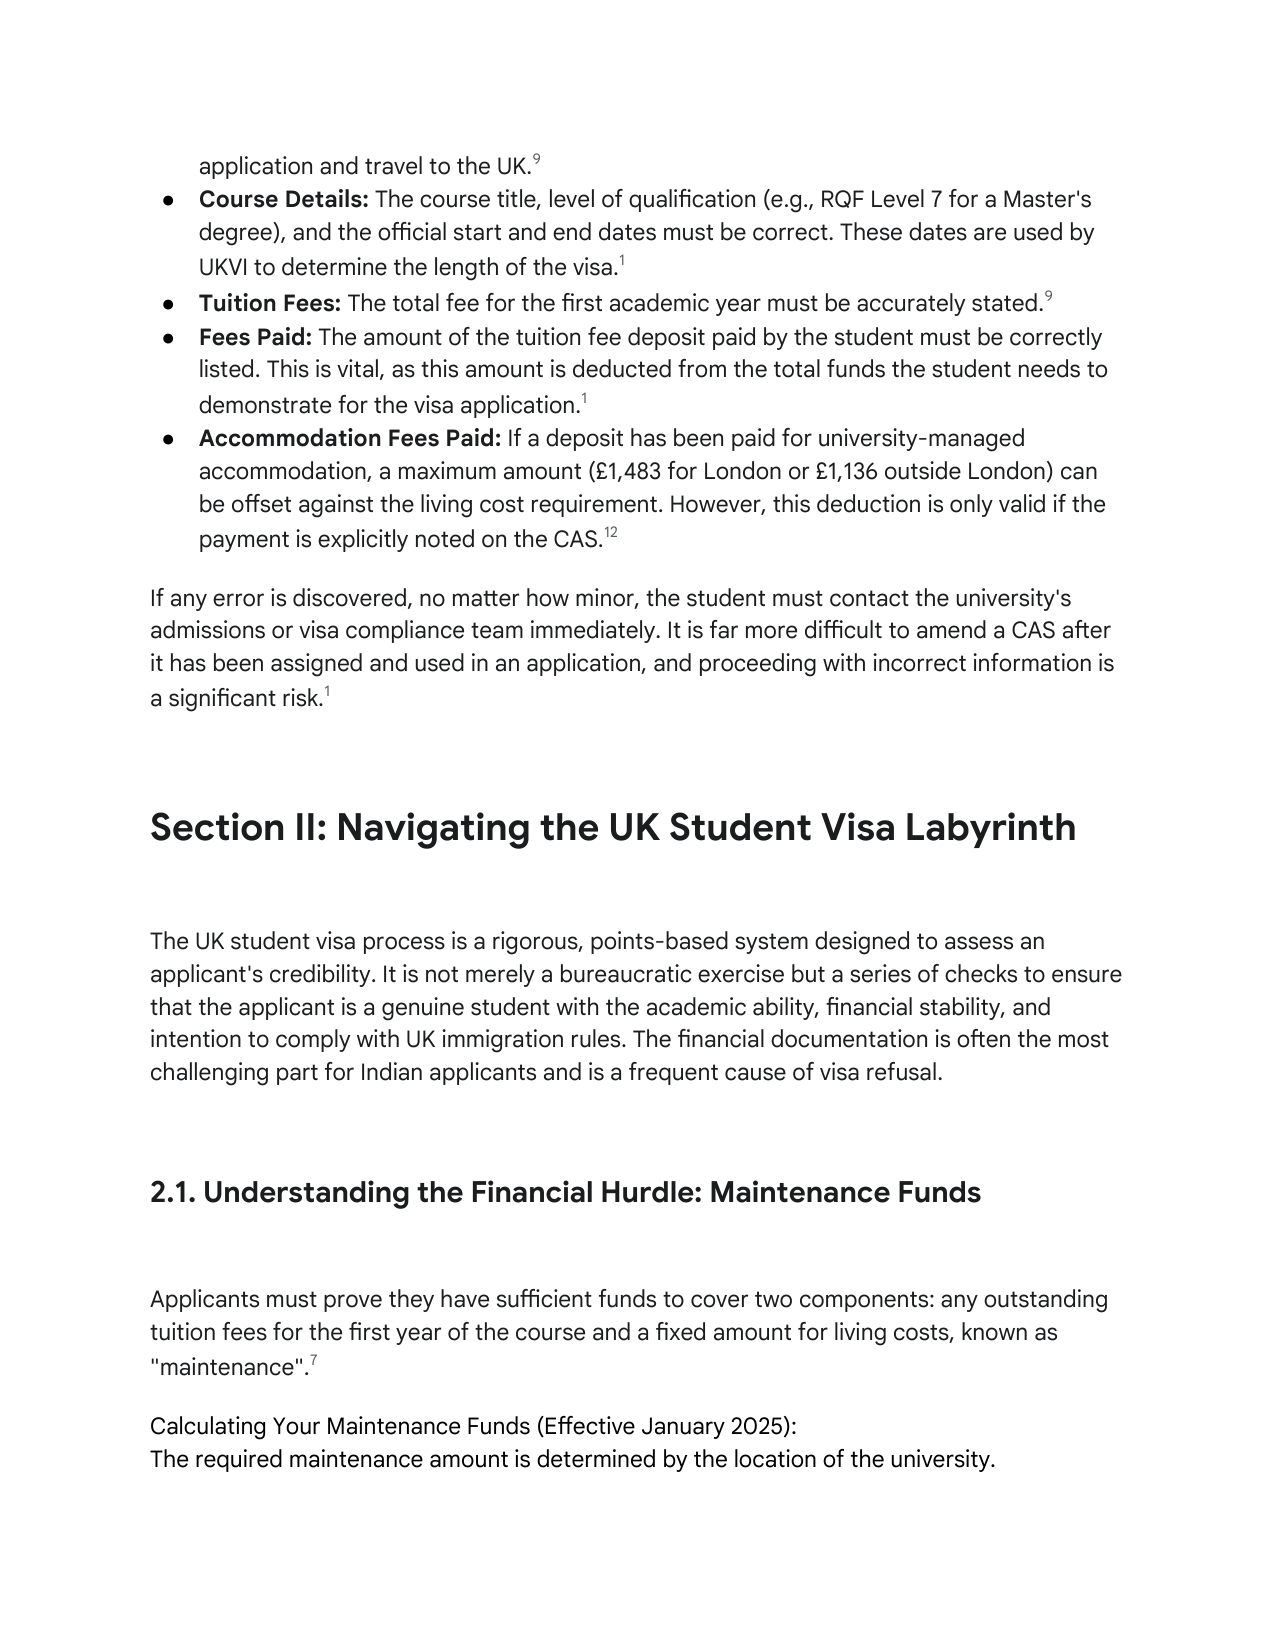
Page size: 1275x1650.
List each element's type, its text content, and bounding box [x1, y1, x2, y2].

text The UK student visa process is a rigorous, points-based system designed to assess an applicant's credibility. It is not merely a bureaucratic exercise but a series of checks to ensure that the applicant is a genuine student with the academic ability, financial stability, and intention to comply with UK immigration rules. The financial documentation is often the most challenging part for Indian applicants and is a frequent cause of visa refusal. [150, 928, 1125, 1087]
text If any error is discovered, no matter how minor, the student must contact the university's admissions or visa compliance team immediately. It is far more difficult to amend a CAS after it has been assigned and used in an application, and proceeding with incorrect information is a significant risk.1 [150, 584, 1125, 714]
list Tuition Fees: The total fee for the first academic year must be accurately stated.9 [161, 287, 1125, 319]
subtitle 2.1. Understanding the Financial Hurdle: Maintenance Funds [150, 1174, 1125, 1210]
text Calculating Your Maintenance Funds (Effective January 2025): [150, 1412, 1125, 1441]
list Course Details: The course title, level of qualification (e.g., RQF Level 7 for a Master's degree), and the official start and end dates must be correct. These dates are used by UKVI to determine the length of the visa.1 [161, 186, 1125, 283]
text The required maintenance amount is determined by the location of the university. [150, 1445, 1125, 1474]
subtitle Section II: Navigating the UK Student Visa Labyrinth [150, 804, 1125, 851]
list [161, 150, 1125, 181]
list Fees Paid: The amount of the tuition fee deposit paid by the student must be correctly listed. This is vital, as this amount is deducted from the total funds the student needs to demonstrate for the visa application.1 [161, 323, 1125, 420]
list Accommodation Fees Paid: If a deposit has been paid for university-managed accommodation, a maximum amount (£1,483 for London or £1,136 outside London) can be offset against the living cost requirement. However, this deduction is only valid if the payment is explicitly noted on the CAS.12 [161, 424, 1125, 554]
text Applicants must prove they have sufficient funds to cover two components: any outstanding tuition fees for the first year of the course and a fixed amount for living costs, known as "maintenance".7 [150, 1286, 1125, 1383]
